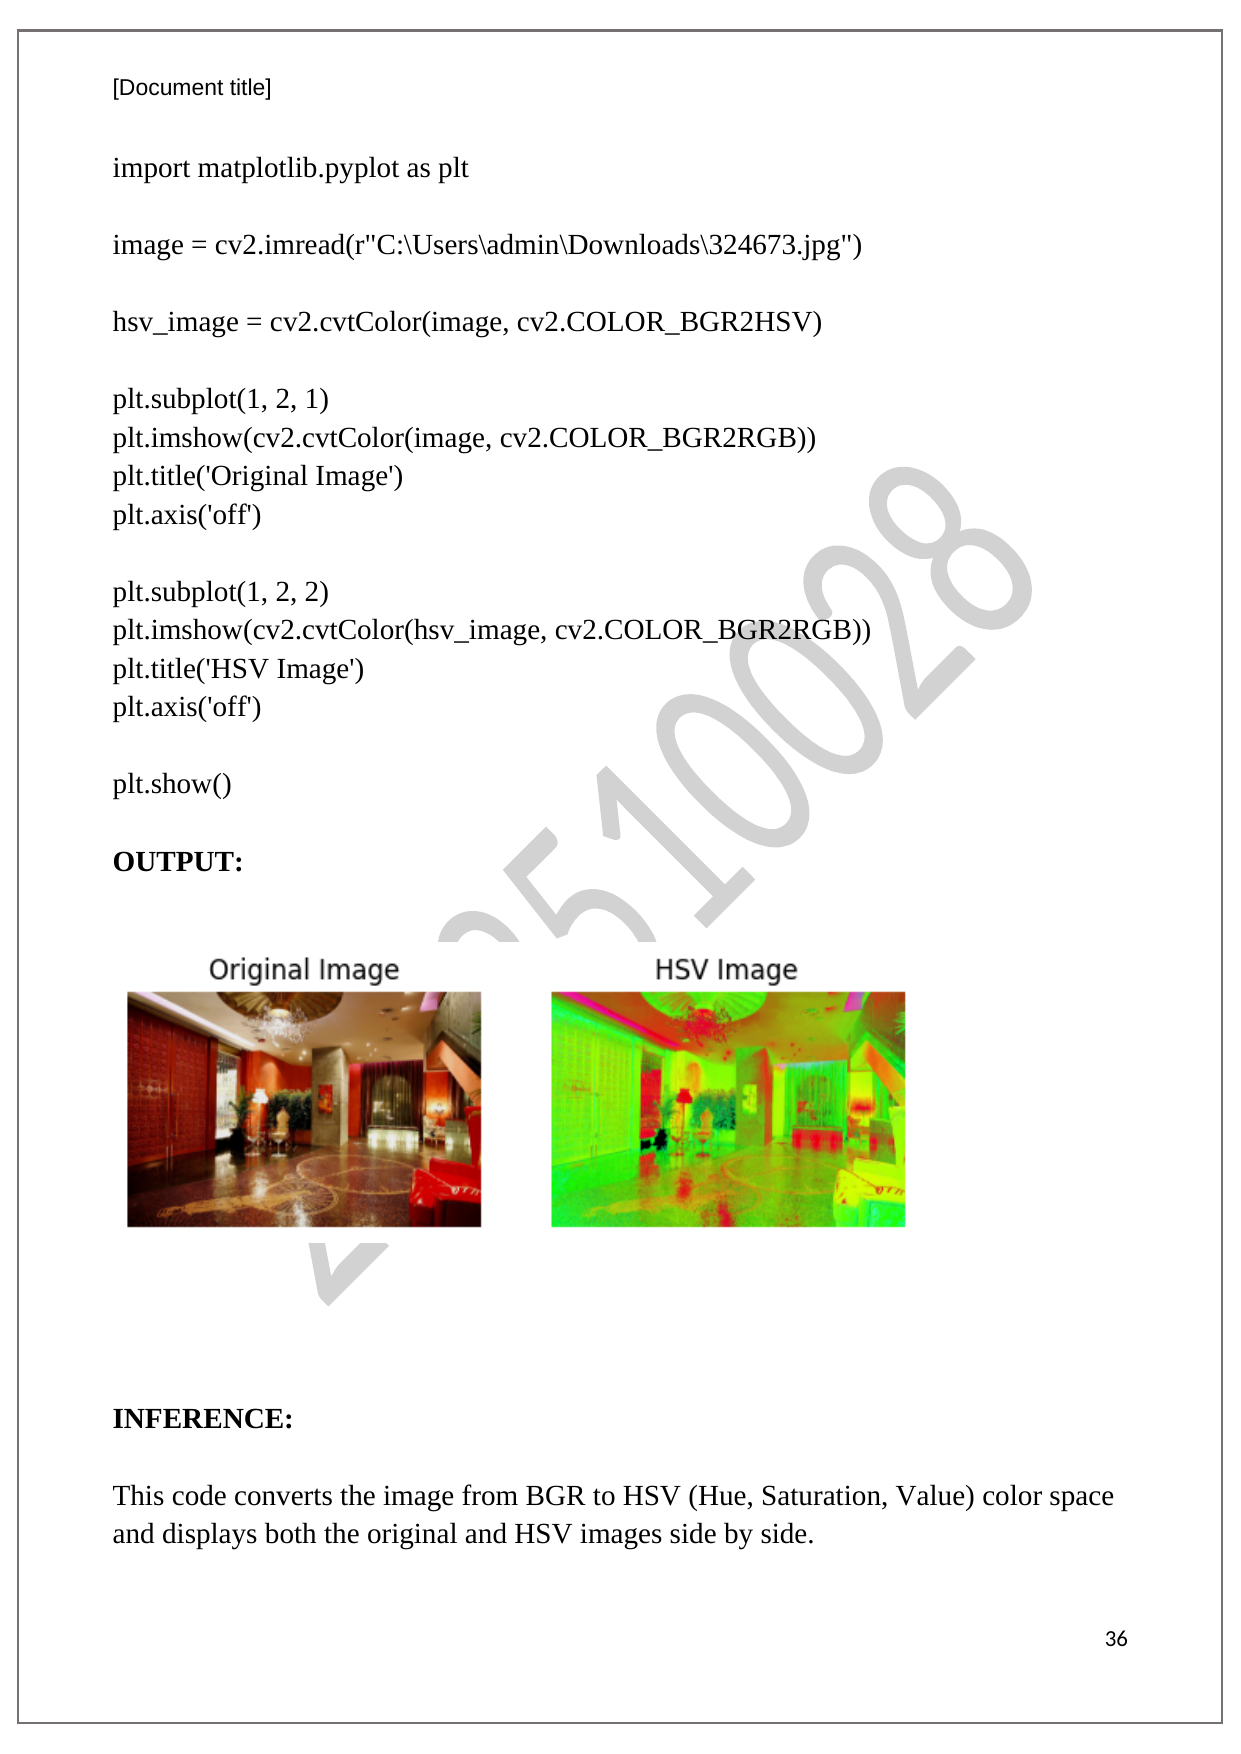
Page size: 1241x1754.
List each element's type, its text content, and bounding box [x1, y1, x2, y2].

text plt.show() [112, 767, 1128, 800]
text plt.subplot(1, 2, 1) [112, 381, 1128, 415]
text This code converts the image from BGR to HSV (Hue, Saturation, Value) color space and displays both the original and HSV images side by side. [112, 1478, 1128, 1550]
text plt.title('Original Image') [112, 458, 1128, 492]
text OUTPUT: [112, 844, 1128, 877]
text plt.imshow(cv2.cvtColor(image, cv2.COLOR_BGR2RGB)) [112, 420, 1128, 453]
text plt.subplot(1, 2, 2) [112, 574, 1128, 607]
picture [112, 942, 918, 1243]
text INFERENCE: [112, 1401, 1128, 1434]
text hsv_image = cv2.cvtColor(image, cv2.COLOR_BGR2HSV) [112, 304, 1128, 338]
text import matplotlib.pyplot as plt [112, 150, 1128, 183]
text plt.axis('off') [112, 497, 1128, 530]
text plt.axis('off') [112, 689, 1128, 723]
text image = cv2.imread(r"C:\Users\admin\Downloads\324673.jpg") [112, 227, 1128, 261]
text plt.imshow(cv2.cvtColor(hsv_image, cv2.COLOR_BGR2RGB)) [112, 612, 1128, 646]
text plt.title('HSV Image') [112, 651, 1128, 684]
